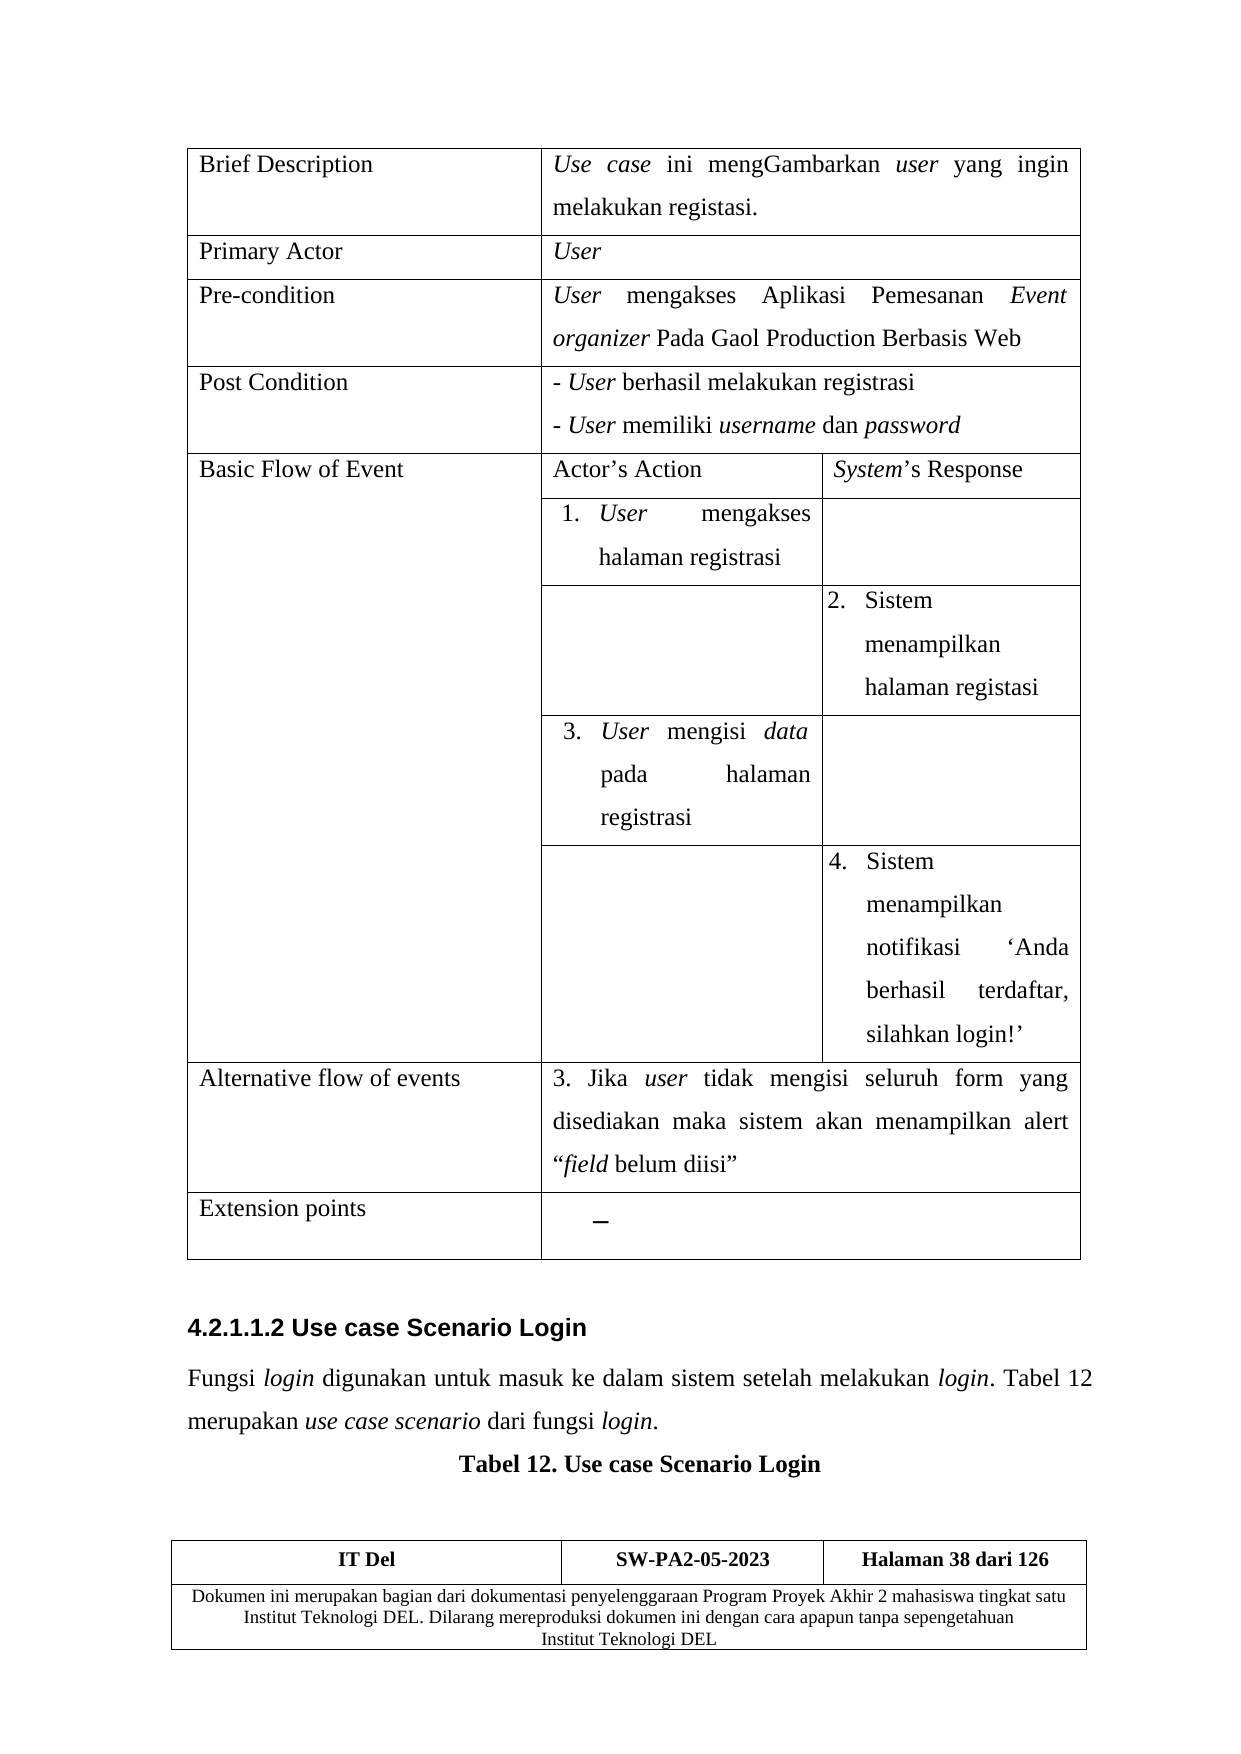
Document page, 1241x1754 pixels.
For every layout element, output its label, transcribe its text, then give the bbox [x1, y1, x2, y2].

table_cell Alternative flow of events [188, 1063, 541, 1192]
table_cell Use case ini mengGambarkan user yang ingin melakukan registasi. [542, 149, 1080, 235]
table_cell User mengisi data pada halaman registrasi [542, 716, 822, 845]
table_cell 3. Jika user tidak mengisi seluruh form yang disediakan maka sistem akan menampilkan alert “field belum diisi” [542, 1063, 1080, 1192]
table_cell [542, 586, 822, 715]
table_cell System’s Response [823, 454, 1080, 497]
text Fungsi login digunakan untuk masuk ke dalam sistem setelah melakukan login. Tabel 12 merupakan use case scenario dari fungsi login. [187, 1363, 1092, 1435]
table_cell Extension points [188, 1193, 541, 1259]
table_cell Sistem menampilkan halaman registasi [823, 586, 1080, 715]
table_cell [823, 716, 1080, 845]
table_cell [542, 1193, 1080, 1259]
table_cell User mengakses Aplikasi Pemesanan Event organizer Pada Gaol Production Berbasis Web [542, 280, 1080, 366]
table_cell User mengakses halaman registrasi [542, 499, 822, 584]
table_cell Post Condition [188, 367, 541, 453]
subtitle 4.2.1.1.2 Use case Scenario Login [187, 1313, 1092, 1342]
table_cell Primary Actor [188, 236, 541, 279]
table_cell Sistem menampilkan notifikasi ‘Anda berhasil terdaftar, silahkan login!’ [823, 846, 1080, 1062]
table_cell [823, 499, 1080, 584]
table_cell Basic Flow of Event [188, 454, 541, 1062]
text Tabel 12. Use case Scenario Login [187, 1449, 1092, 1478]
table_cell User [542, 236, 1080, 279]
table_cell Brief Description [188, 149, 541, 235]
table_cell - User berhasil melakukan registrasi - User memiliki username dan password [542, 367, 1080, 453]
table_cell [542, 846, 822, 1062]
table_cell Pre-condition [188, 280, 541, 366]
table_cell Actor’s Action [542, 454, 822, 497]
